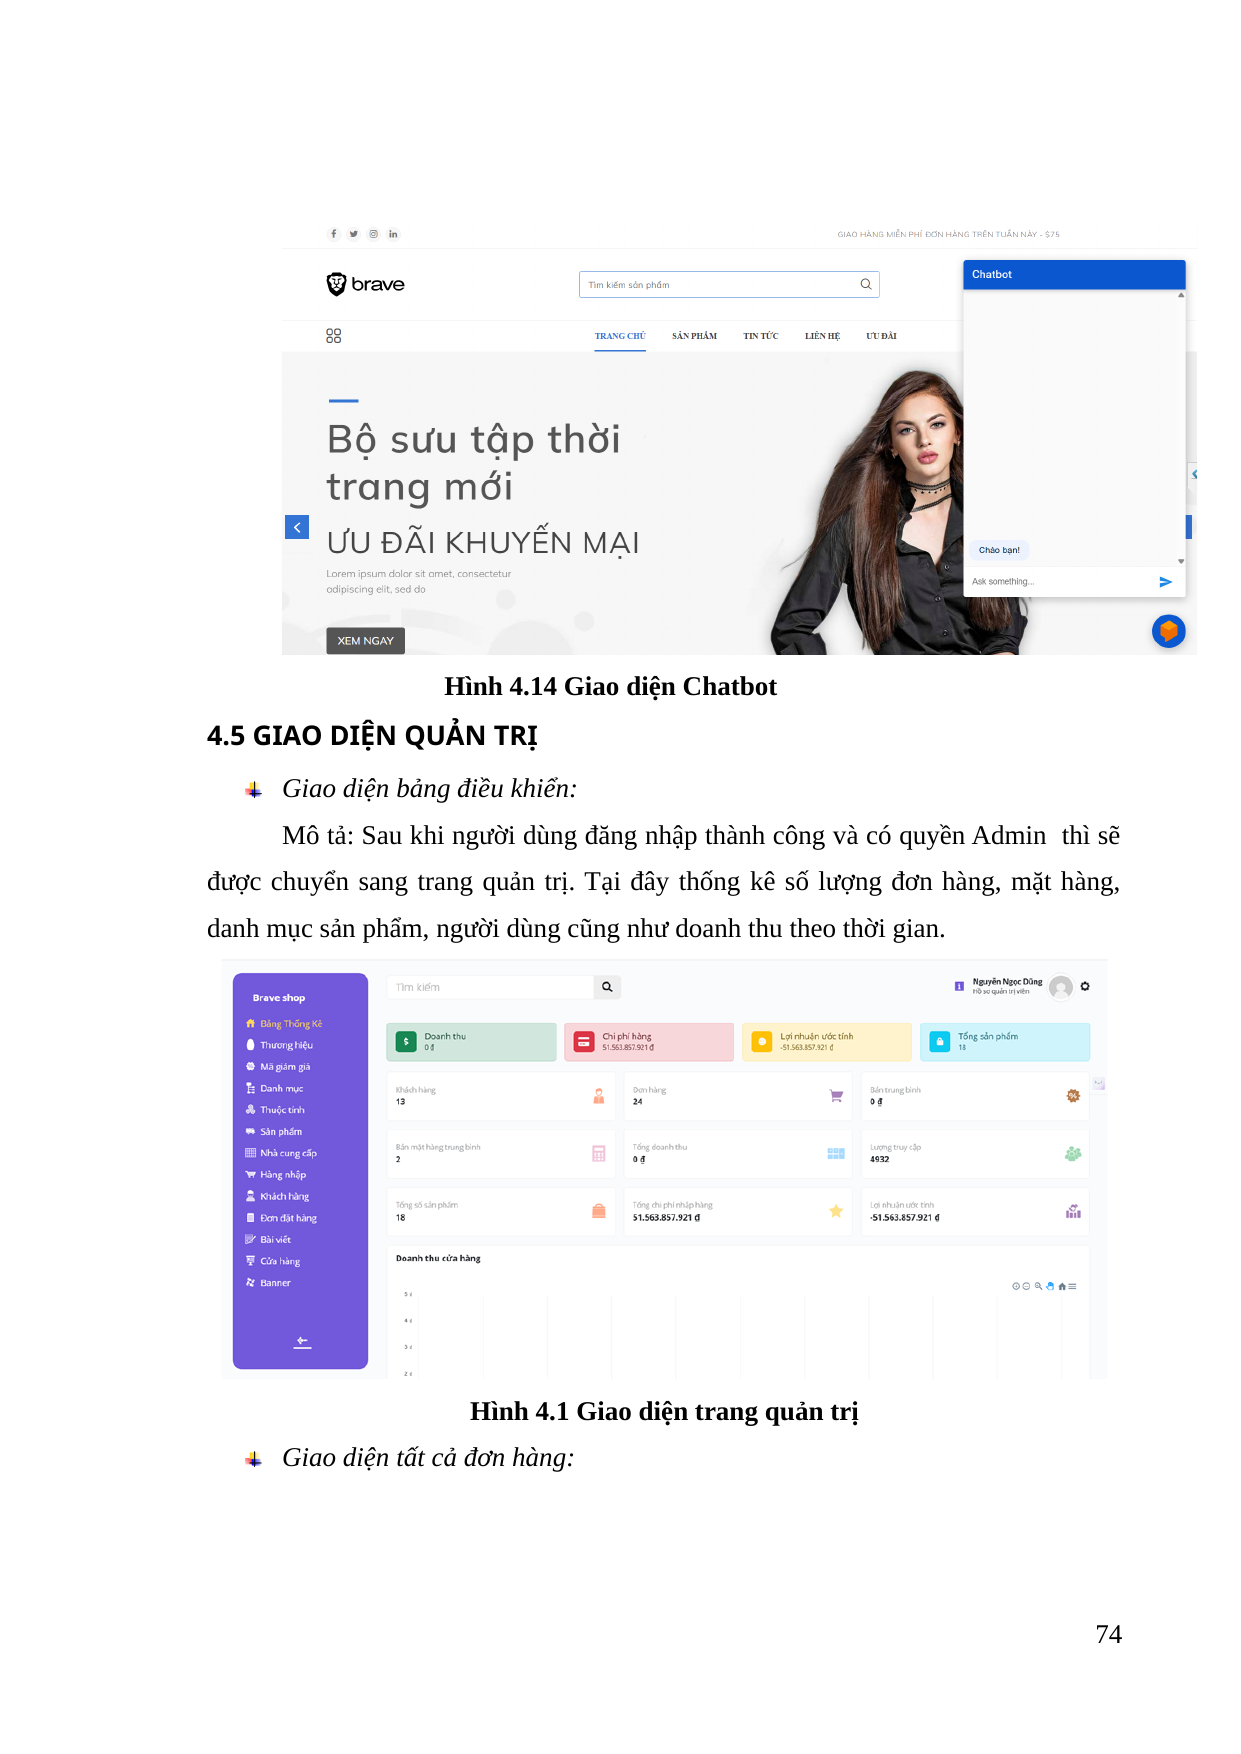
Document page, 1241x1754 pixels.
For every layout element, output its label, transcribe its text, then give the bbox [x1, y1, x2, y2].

picture [281, 223, 1198, 655]
list Hình 4.14 Giao diện Chatbot [282, 670, 1122, 701]
list Giao diện bảng điều khiển: [244, 772, 1122, 803]
picture [245, 780, 262, 798]
list Giao diện tất cả đơn hàng: [244, 1441, 1122, 1472]
subtitle GIAO DIỆN QUẢN TRỊ [207, 717, 1122, 754]
picture [245, 1450, 262, 1467]
text Mô tả: Sau khi người dùng đăng nhập thành công và có quyền Admin thì sẽ được chuyển sang trang quản trị. Tại đây thống kê số lượng đơn hàng, mặt hàng, danh mục sản phẩm, người dùng cũng như doanh thu theo thời gian. [207, 819, 1122, 943]
text Giao diện trang quản trị [207, 1394, 1122, 1426]
picture [221, 958, 1108, 1379]
